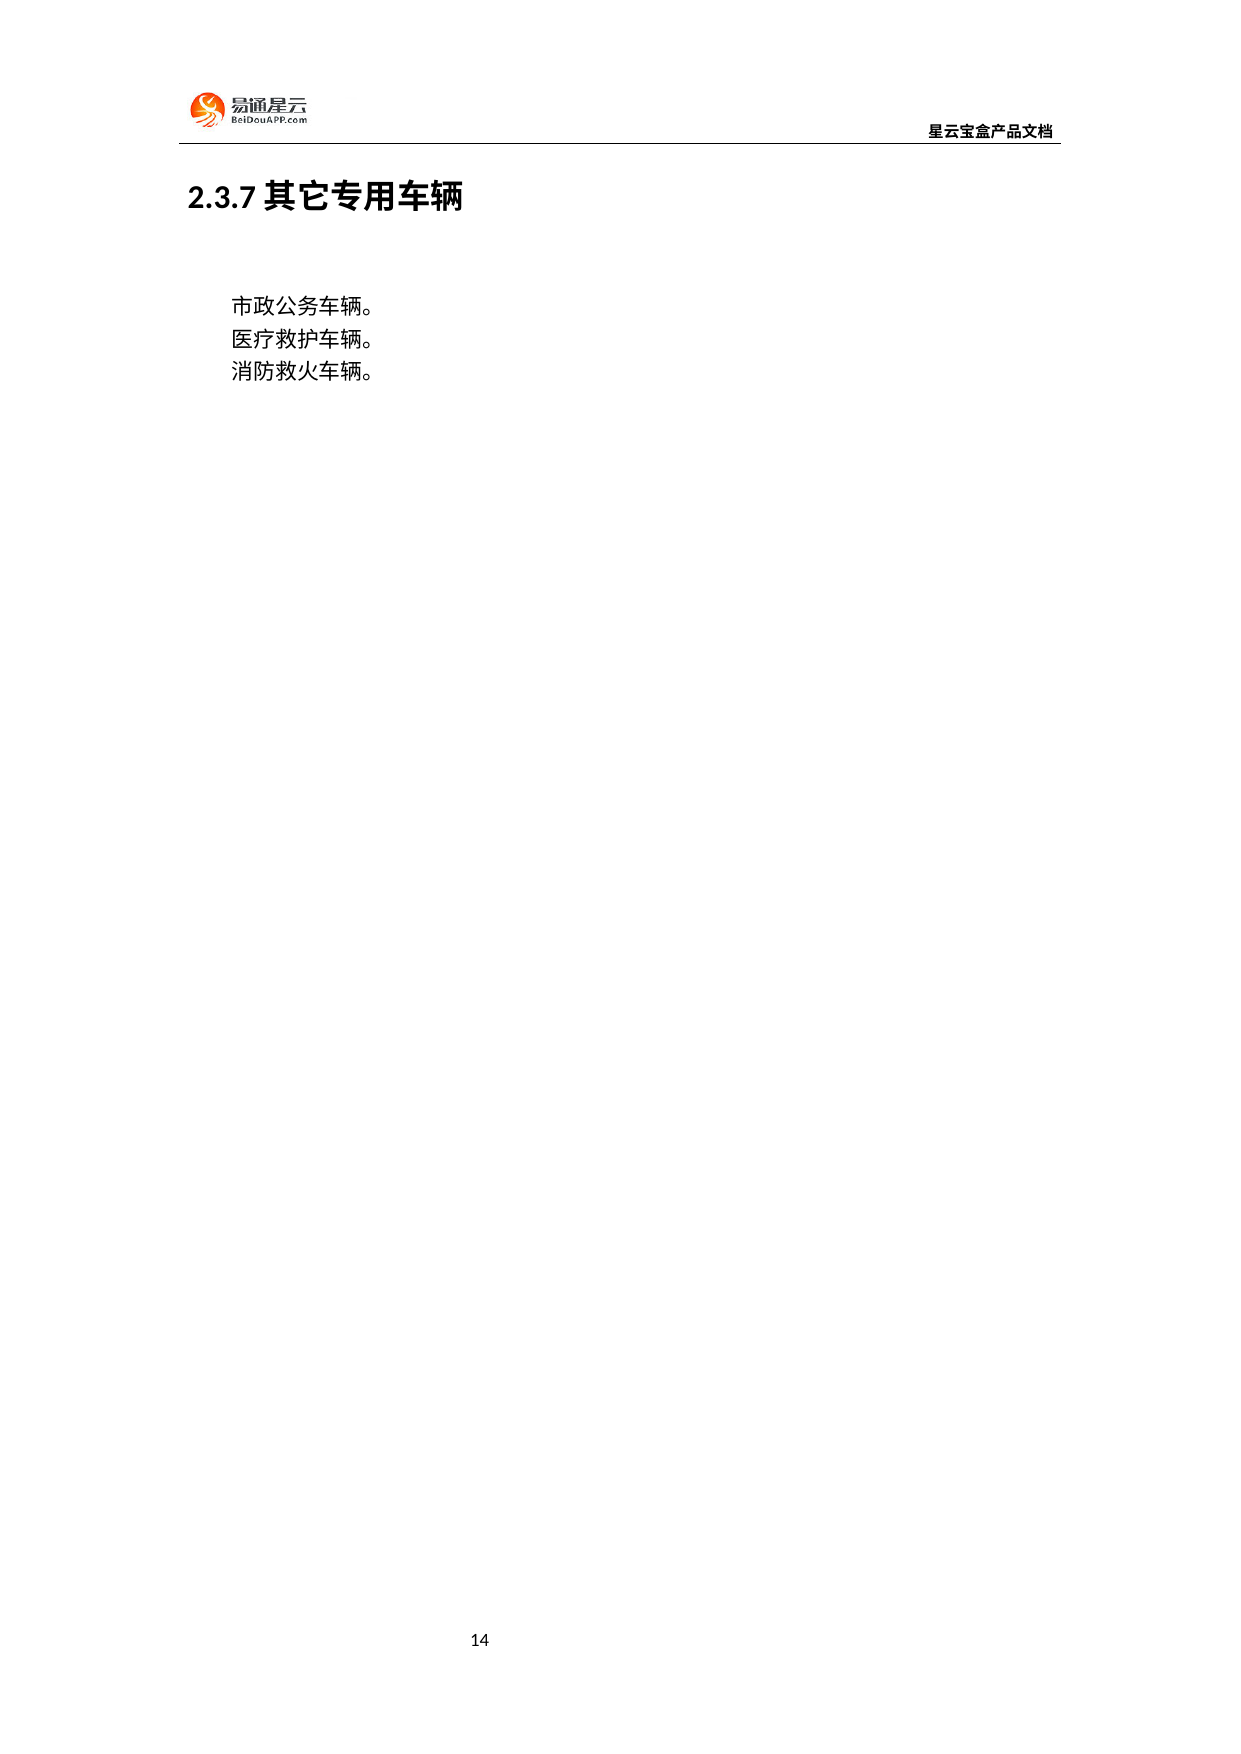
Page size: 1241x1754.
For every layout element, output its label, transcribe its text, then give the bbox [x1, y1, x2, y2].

subtitle 2.3.7 其它专用车辆 [187, 162, 1053, 227]
text 医疗救护车辆。 [187, 321, 1053, 354]
picture [181, 80, 432, 138]
text 市政公务车辆。 [187, 289, 1053, 321]
text 消防救火车辆。 [187, 354, 1053, 386]
